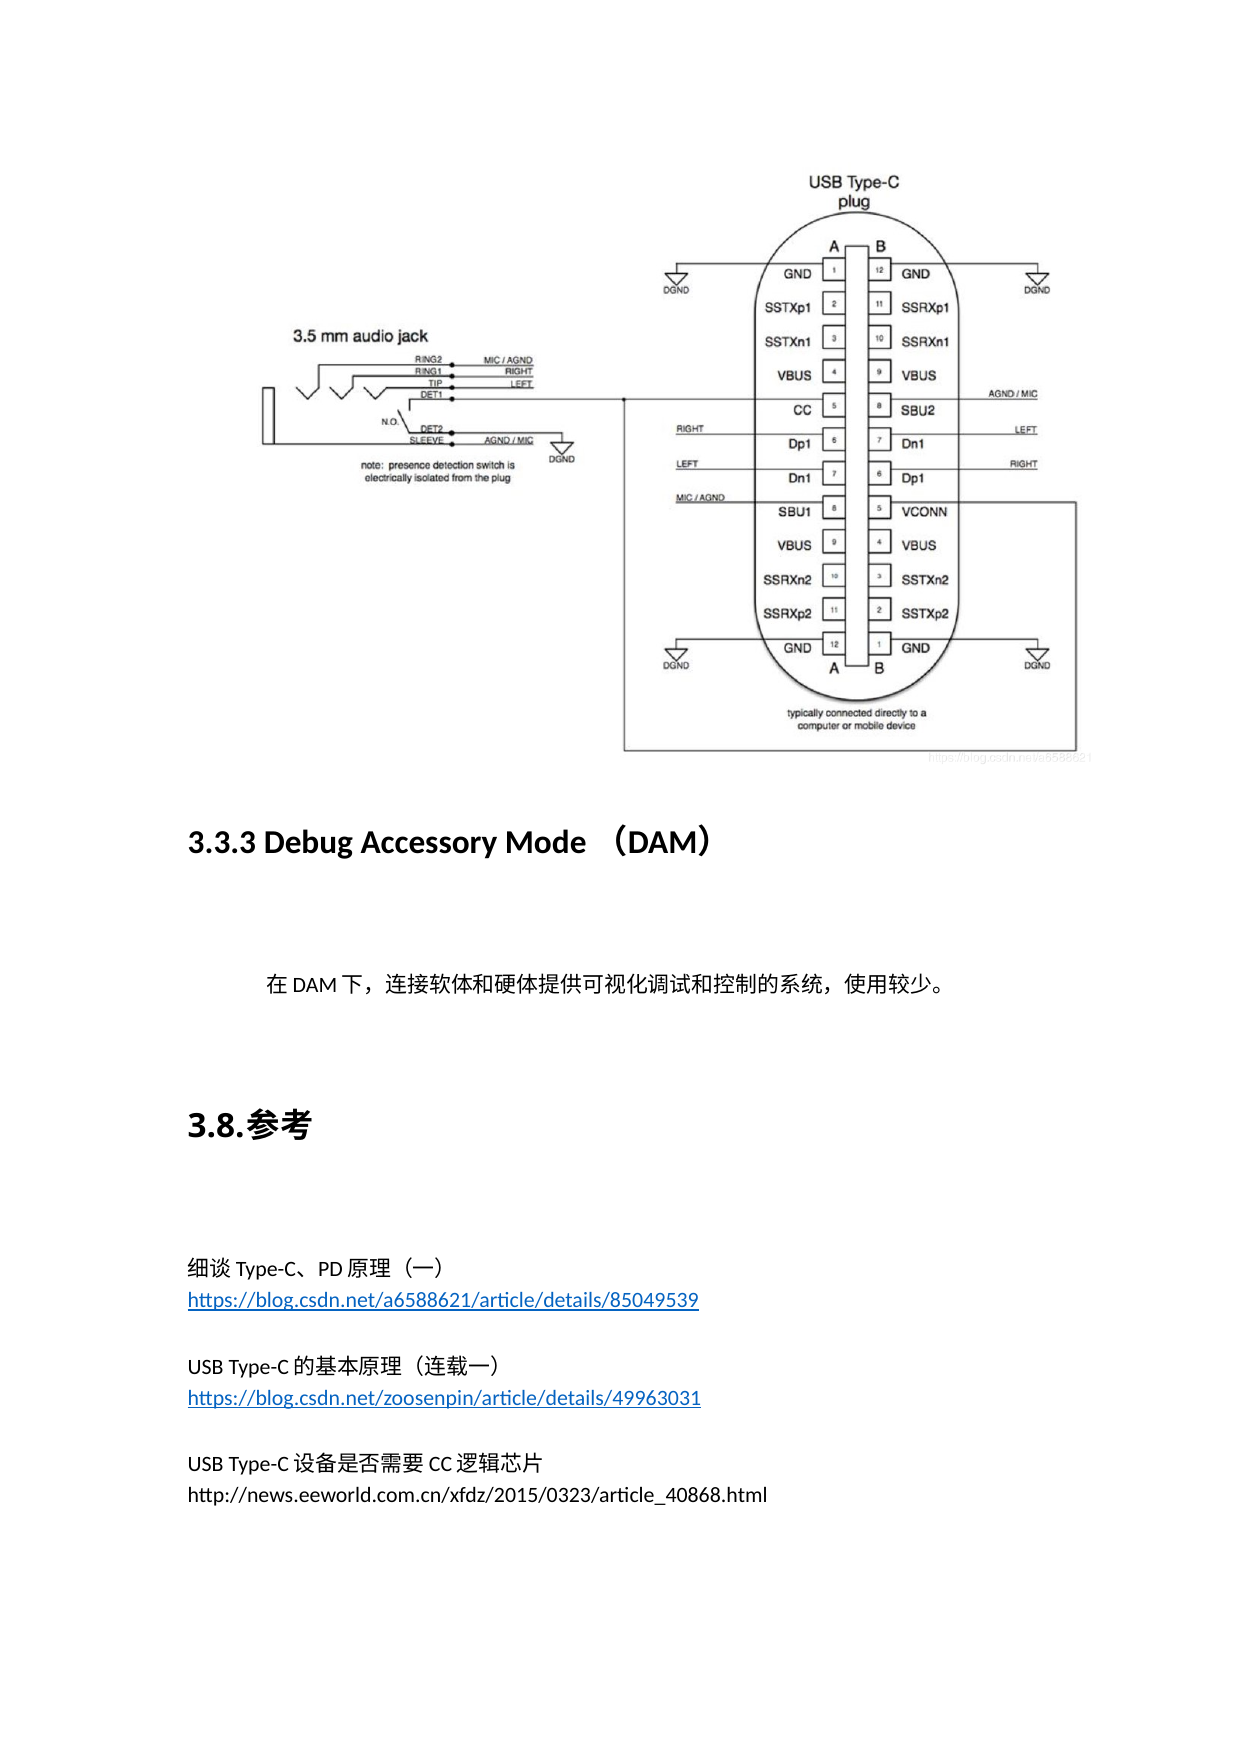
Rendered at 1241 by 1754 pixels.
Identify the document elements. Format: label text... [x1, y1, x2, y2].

text 在DAM下，连接软体和硬体提供可视化调试和控制的系统，使用较少。 [187, 966, 1053, 999]
text https://blog.csdn.net/zoosenpin/article/details/49963031 [187, 1381, 1053, 1413]
text USB Type-C的基本原理（连载一） [187, 1348, 1053, 1381]
text USB Type-C设备是否需要CC逻辑芯片 [187, 1446, 1053, 1478]
text https://blog.csdn.net/a6588621/article/details/85049539 [187, 1283, 1053, 1316]
subtitle 参考 [187, 1091, 1053, 1156]
subtitle 3.3.3 Debug Accessory Mode （DAM） [187, 807, 1053, 872]
text 细谈Type-C、PD原理（一） [187, 1251, 1053, 1283]
text http://news.eeworld.com.cn/xfdz/2015/0323/article_40868.html [187, 1478, 1053, 1511]
picture [231, 162, 1097, 771]
